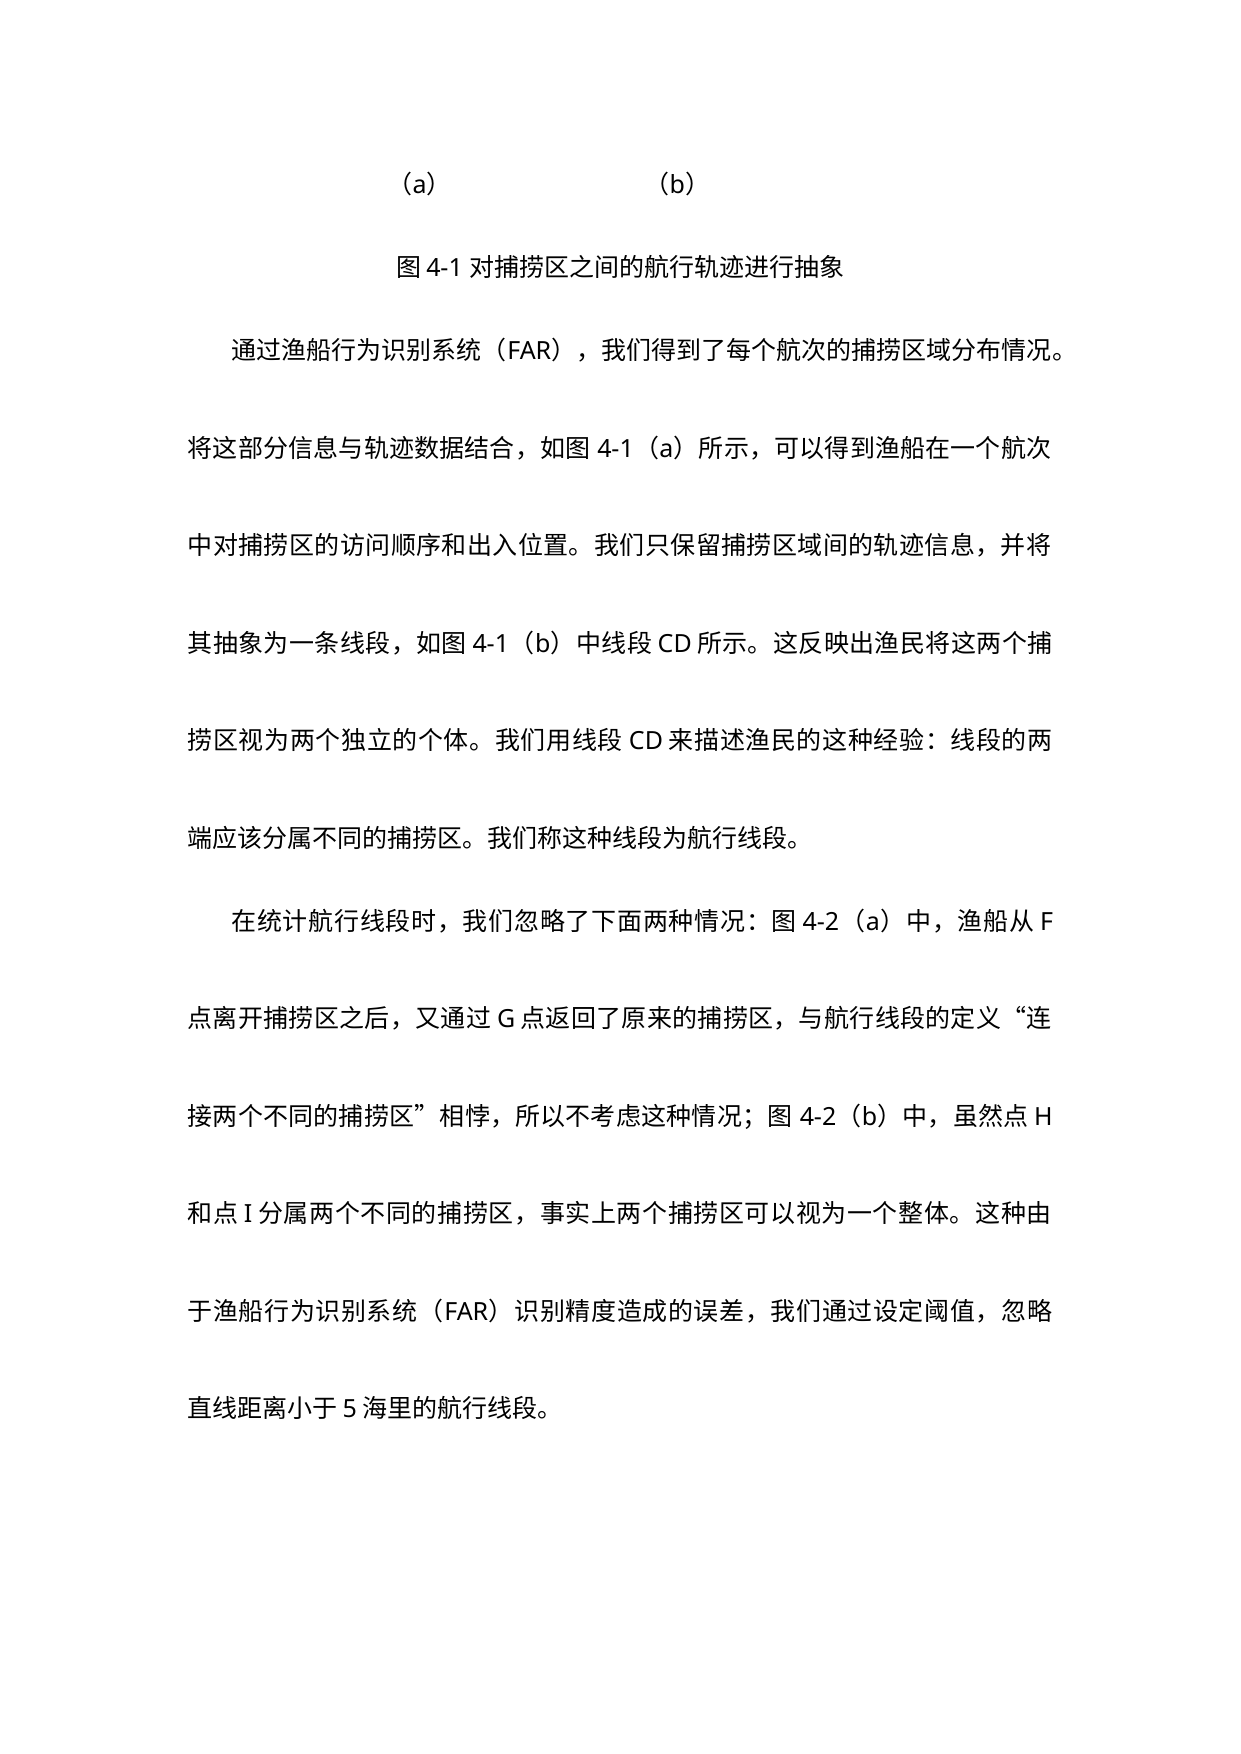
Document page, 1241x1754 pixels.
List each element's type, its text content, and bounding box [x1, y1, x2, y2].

text 通过渔船行为识别系统（FAR），我们得到了每个航次的捕捞区域分布情况。将这部分信息与轨迹数据结合，如图4-1（a）所示，可以得到渔船在一个航次中对捕捞区的访问顺序和出入位置。我们只保留捕捞区域间的轨迹信息，并将其抽象为一条线段，如图4-1（b）中线段CD所示。这反映出渔民将这两个捕捞区视为两个独立的个体。我们用线段CD来描述渔民的这种经验：线段的两端应该分属不同的捕捞区。我们称这种线段为航行线段。 [187, 316, 1053, 869]
text 图4-1 对捕捞区之间的航行轨迹进行抽象 [187, 233, 1053, 298]
list （b） [387, 150, 1053, 215]
text 在统计航行线段时，我们忽略了下面两种情况：图4-2（a）中，渔船从F点离开捕捞区之后，又通过G点返回了原来的捕捞区，与航行线段的定义“连接两个不同的捕捞区”相悖，所以不考虑这种情况；图4-2（b）中，虽然点H和点I分属两个不同的捕捞区，事实上两个捕捞区可以视为一个整体。这种由于渔船行为识别系统（FAR）识别精度造成的误差，我们通过设定阈值，忽略直线距离小于5海里的航行线段。 [187, 887, 1053, 1439]
